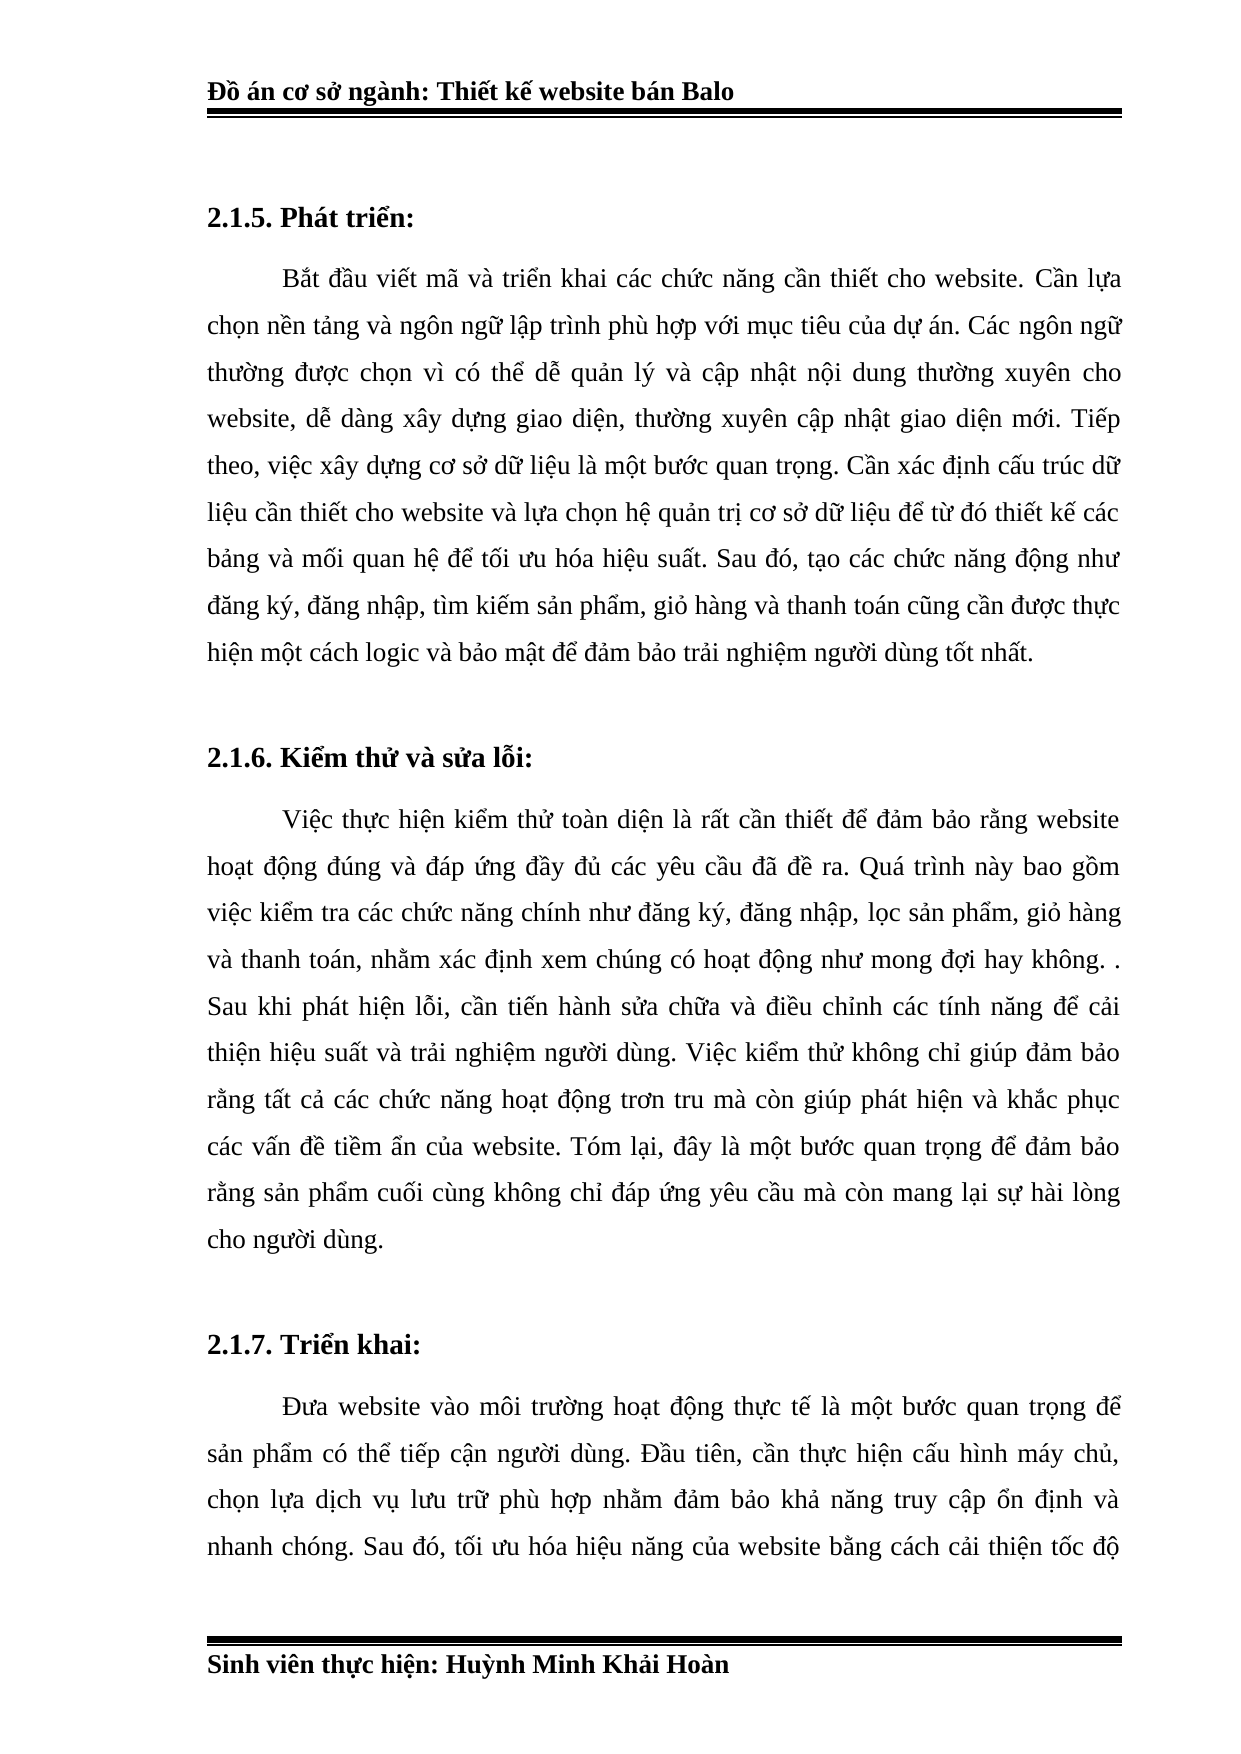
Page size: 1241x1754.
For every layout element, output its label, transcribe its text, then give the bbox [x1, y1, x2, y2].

subtitle Phát triển: [207, 200, 1122, 233]
text Việc thực hiện kiểm thử toàn diện là rất cần thiết để đảm bảo rằng website hoạt động đúng và đáp ứng đầy đủ các yêu cầu đã đề ra. Quá trình này bao gồm việc kiểm tra các chức năng chính như đăng ký, đăng nhập, lọc sản phẩm, giỏ hàng và thanh toán, nhằm xác định xem chúng có hoạt động như mong đợi hay không. . Sau khi phát hiện lỗi, cần tiến hành sửa chữa và điều chỉnh các tính năng để cải thiện hiệu suất và trải nghiệm người dùng. Việc kiểm thử không chỉ giúp đảm bảo rằng tất cả các chức năng hoạt động trơn tru mà còn giúp phát hiện và khắc phục các vấn đề tiềm ẩn của website. Tóm lại, đây là một bước quan trọng để đảm bảo rằng sản phẩm cuối cùng không chỉ đáp ứng yêu cầu mà còn mang lại sự hài lòng cho người dùng. [207, 803, 1122, 1254]
subtitle Triển khai: [207, 1327, 1122, 1361]
text Bắt đầu viết mã và triển khai các chức năng cần thiết cho website. Cần lựa chọn nền tảng và ngôn ngữ lập trình phù hợp với mục tiêu của dự án. Các ngôn ngữ thường được chọn vì có thể dễ quản lý và cập nhật nội dung thường xuyên cho website, dễ dàng xây dựng giao diện, thường xuyên cập nhật giao diện mới. Tiếp theo, việc xây dựng cơ sở dữ liệu là một bước quan trọng. Cần xác định cấu trúc dữ liệu cần thiết cho website và lựa chọn hệ quản trị cơ sở dữ liệu để từ đó thiết kế các bảng và mối quan hệ để tối ưu hóa hiệu suất. Sau đó, tạo các chức năng động như đăng ký, đăng nhập, tìm kiếm sản phẩm, giỏ hàng và thanh toán cũng cần được thực hiện một cách logic và bảo mật để đảm bảo trải nghiệm người dùng tốt nhất. [207, 263, 1122, 667]
subtitle Kiểm thử và sửa lỗi: [207, 740, 1122, 774]
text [207, 1390, 1122, 1561]
